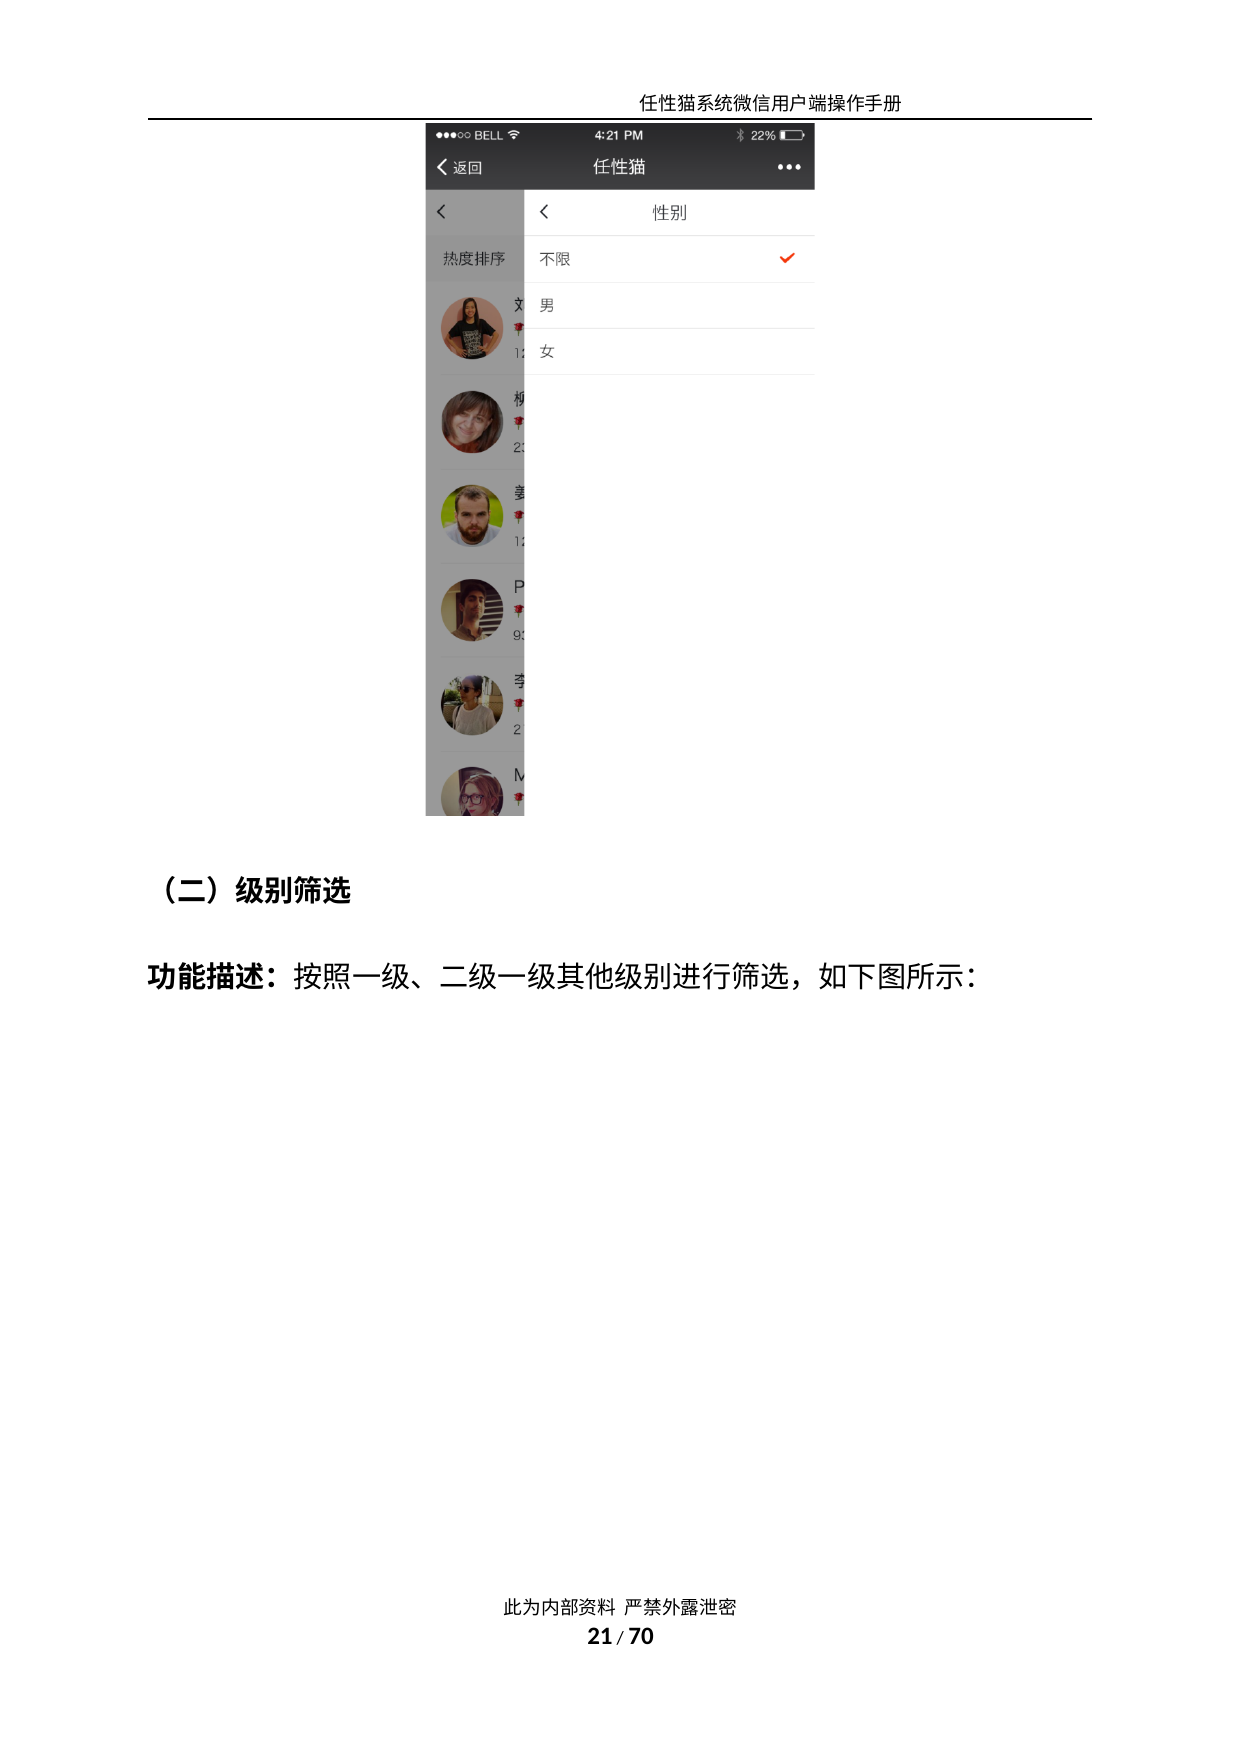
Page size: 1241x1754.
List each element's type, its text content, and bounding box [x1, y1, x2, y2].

picture [425, 123, 815, 816]
text 功能描述：按照一级、二级一级其他级别进行筛选，如下图所示： [148, 942, 1092, 1007]
list 级别筛选 [148, 856, 1092, 921]
